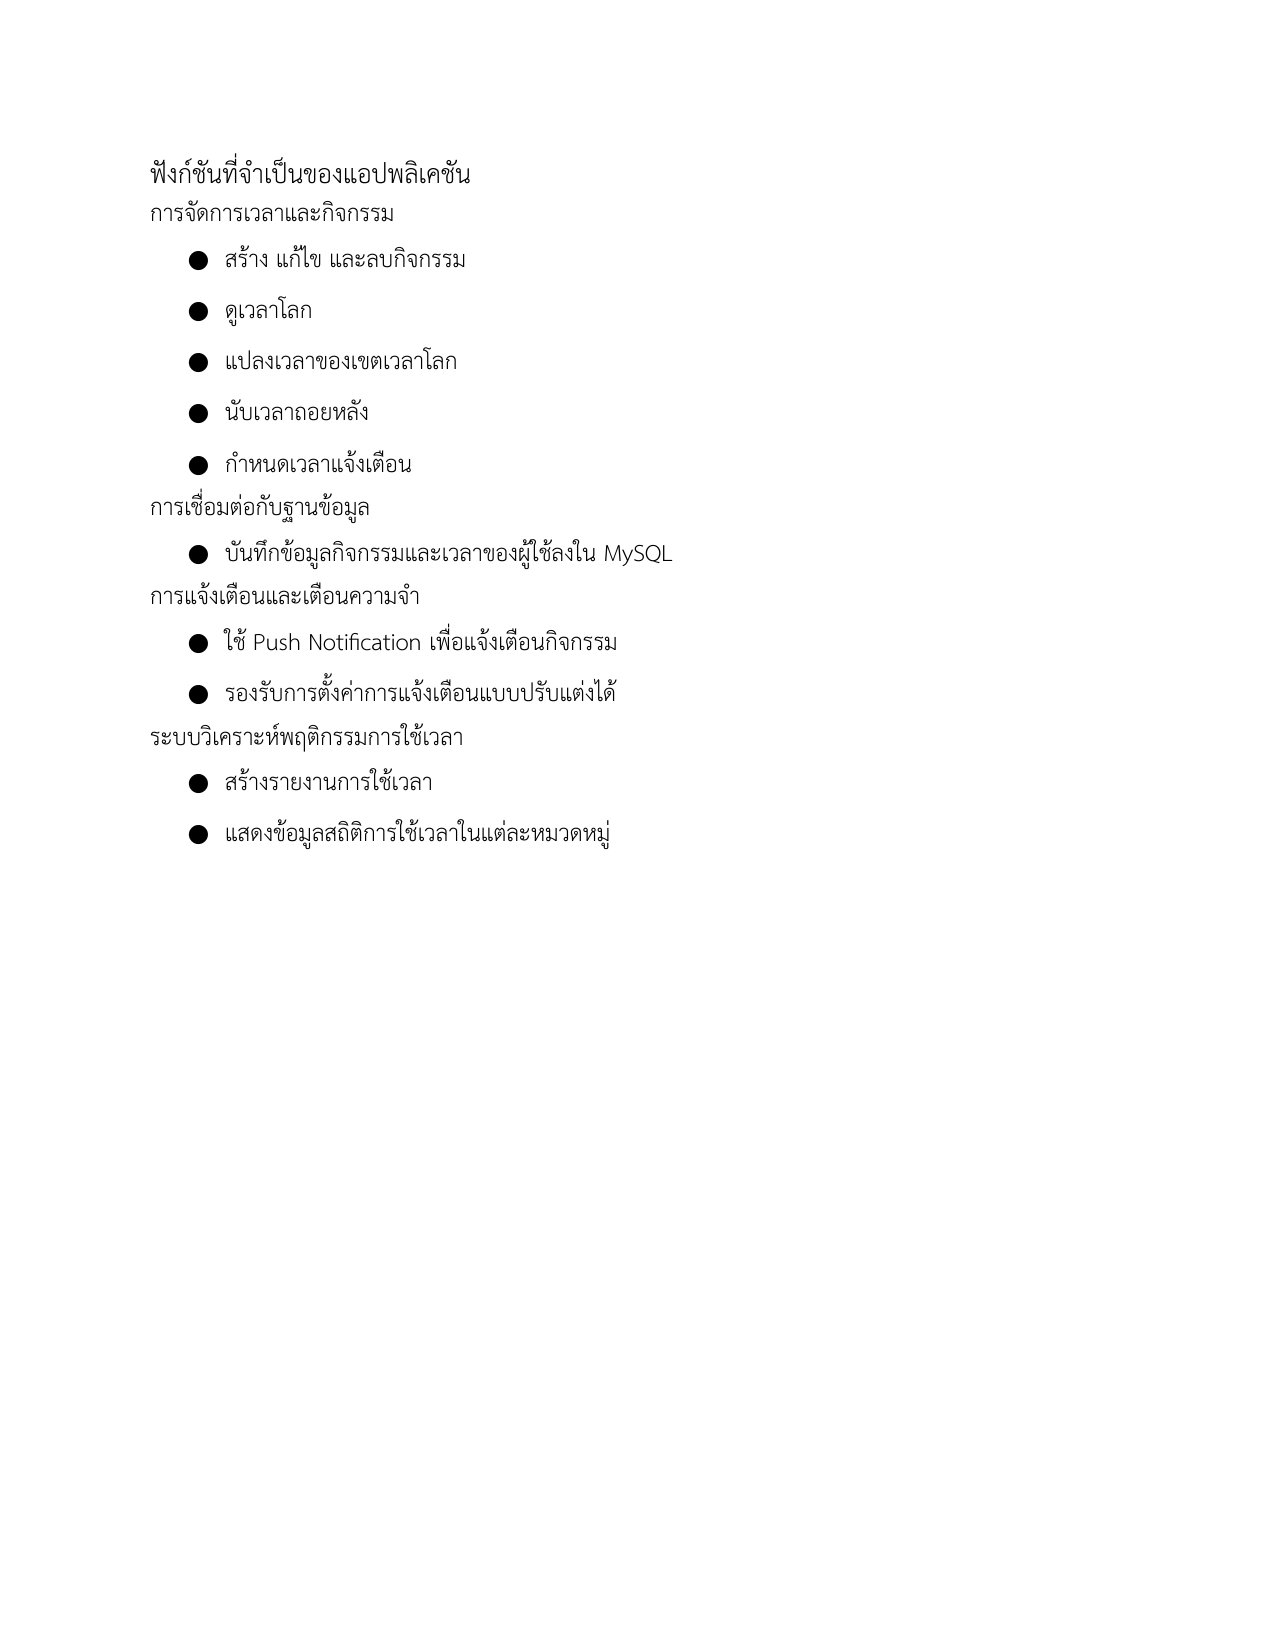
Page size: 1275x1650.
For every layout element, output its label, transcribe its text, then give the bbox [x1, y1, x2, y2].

list รองรับการตั้งค่าการแจ้งเตือนแบบปรับแต่งได้ [187, 664, 1125, 716]
list บันทึกข้อมูลกิจกรรมและเวลาของผู้ใช้ลงใน MySQL [187, 524, 1125, 575]
text ฟังก์ชันที่จำเป็นของแอปพลิเคชัน [150, 150, 1125, 192]
list แปลงเวลาของเขตเวลาโลก [187, 333, 1125, 384]
list ดูเวลาโลก [187, 281, 1125, 333]
text การจัดการเวลาและกิจกรรม [150, 192, 1125, 230]
text การแจ้งเตือนและเตือนความจำ [150, 575, 1125, 613]
list สร้างรายงานการใช้เวลา [187, 753, 1125, 804]
text การเชื่อมต่อกับฐานข้อมูล [150, 486, 1125, 524]
text ระบบวิเคราะห์พฤติกรรมการใช้เวลา [150, 716, 1125, 753]
list ใช้ Push Notification เพื่อแจ้งเตือนกิจกรรม [187, 613, 1125, 664]
list นับเวลาถอยหลัง [187, 384, 1125, 435]
list สร้าง แก้ไข และลบกิจกรรม [187, 230, 1125, 281]
list แสดงข้อมูลสถิติการใช้เวลาในแต่ละหมวดหมู่ [187, 804, 1125, 856]
list กำหนดเวลาแจ้งเตือน [187, 435, 1125, 486]
